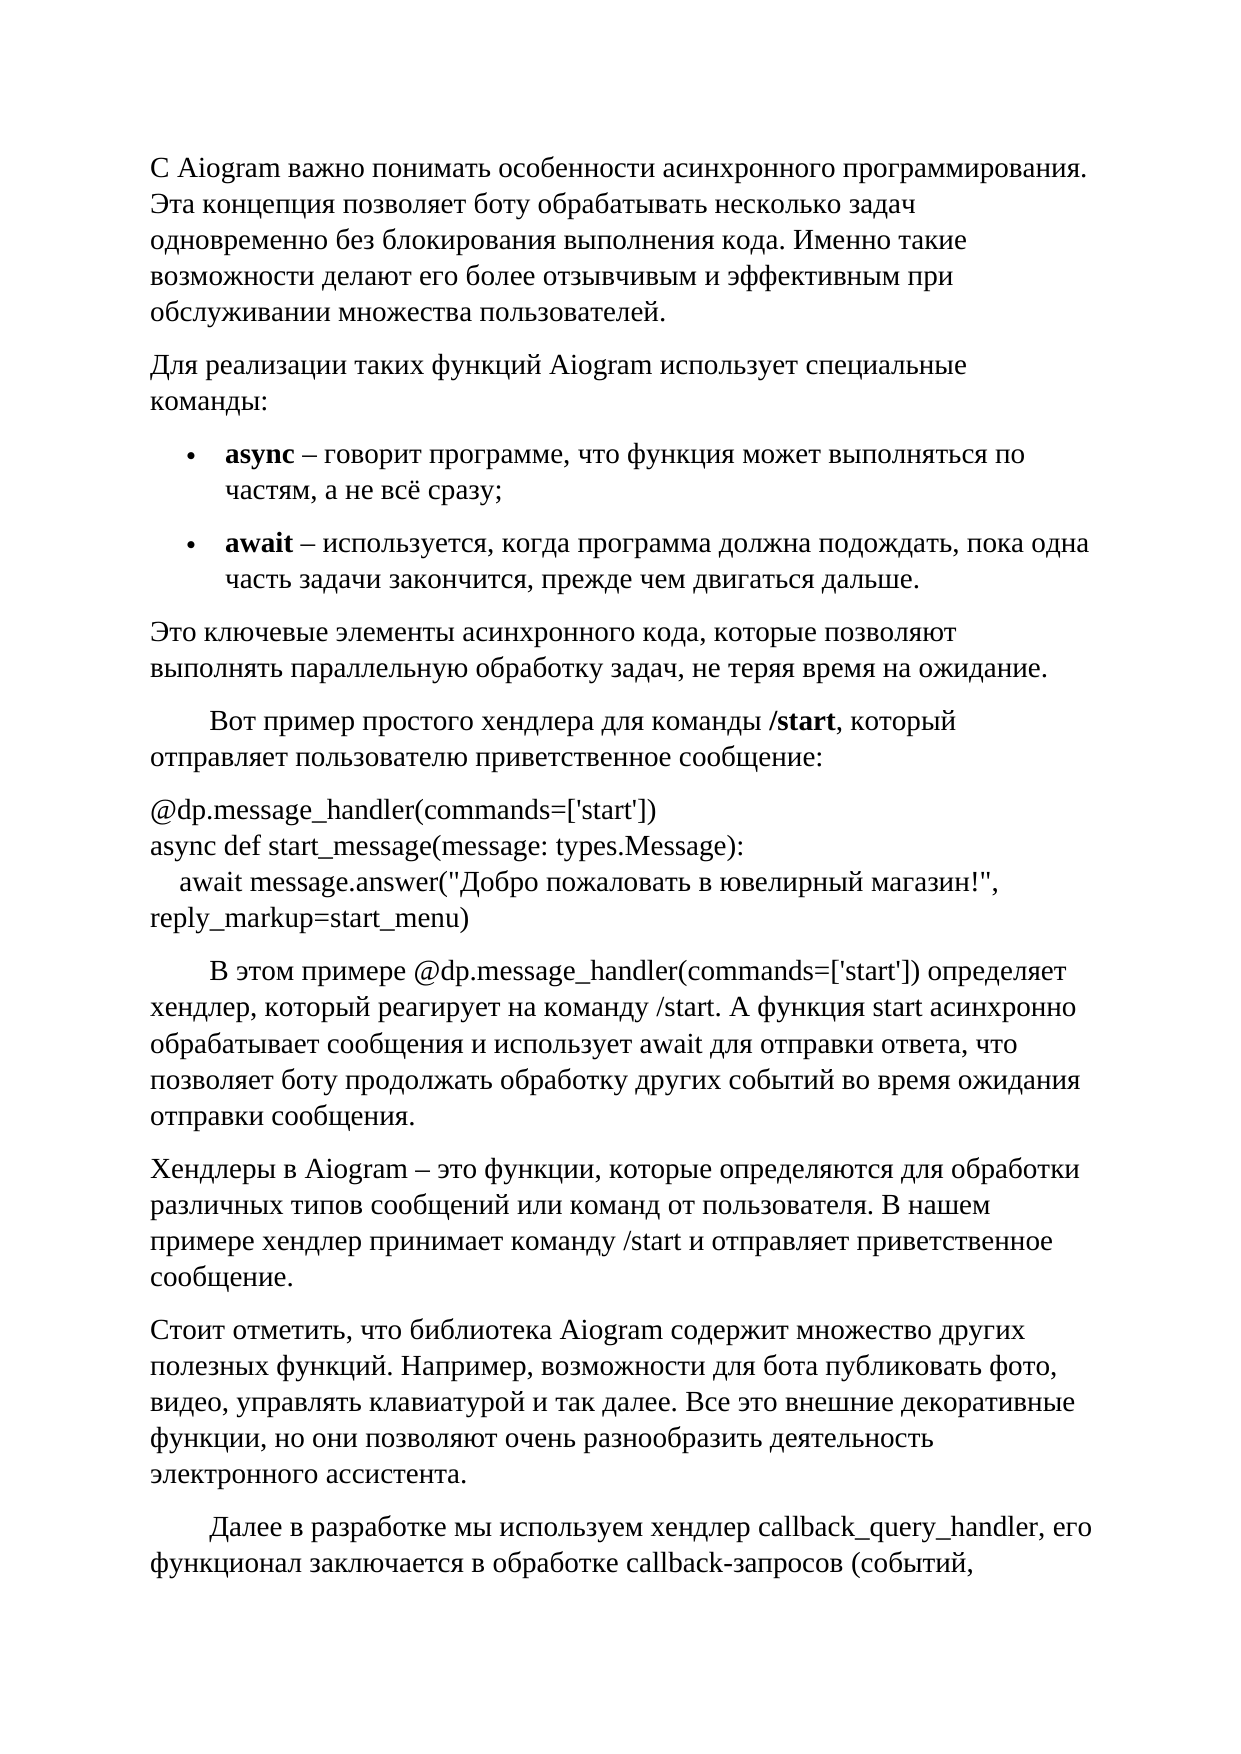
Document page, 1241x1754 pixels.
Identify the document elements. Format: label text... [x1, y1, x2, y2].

text Стоит отметить, что библиотека Aiogram содержит множество других полезных функций. Например, возможности для бота публиковать фото, видео, управлять клавиатурой и так далее. Все это внешние декоративные функции, но они позволяют очень разнообразить деятельность электронного ассистента. [150, 1312, 1093, 1490]
text В этом примере @dp.message_handler(commands=['start']) определяет хендлер, который реагирует на команду /start. А функция start асинхронно обрабатывает сообщения и использует await для отправки ответа, что позволяет боту продолжать обработку других событий во время ожидания отправки сообщения. [150, 953, 1093, 1132]
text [150, 1509, 1093, 1579]
list async – говорит программе, что функция может выполняться по частям, а не всё сразу; [187, 436, 1093, 506]
text @dp.message_handler(commands=['start']) async def start_message(message: types.Message): await message.answer("Добро пожаловать в ювелирный магазин!", reply_markup=start_menu) [150, 792, 1093, 934]
text C Aiogram важно понимать особенности асинхронного программирования. Эта концепция позволяет боту обрабатывать несколько задач одновременно без блокирования выполнения кода. Именно такие возможности делают его более отзывчивым и эффективным при обслуживании множества пользователей. [150, 150, 1093, 328]
text Для реализации таких функций Aiogram использует специальные команды: [150, 347, 1093, 417]
text Это ключевые элементы асинхронного кода, которые позволяют выполнять параллельную обработку задач, не теряя время на ожидание. [150, 614, 1093, 684]
text Вот пример простого хендлера для команды /start, который отправляет пользователю приветственное сообщение: [150, 703, 1093, 773]
text Хендлеры в Aiogram – это функции, которые определяются для обработки различных типов сообщений или команд от пользователя. В нашем примере хендлер принимает команду /start и отправляет приветственное сообщение. [150, 1151, 1093, 1293]
list await – используется, когда программа должна подождать, пока одна часть задачи закончится, прежде чем двигаться дальше. [187, 525, 1093, 595]
